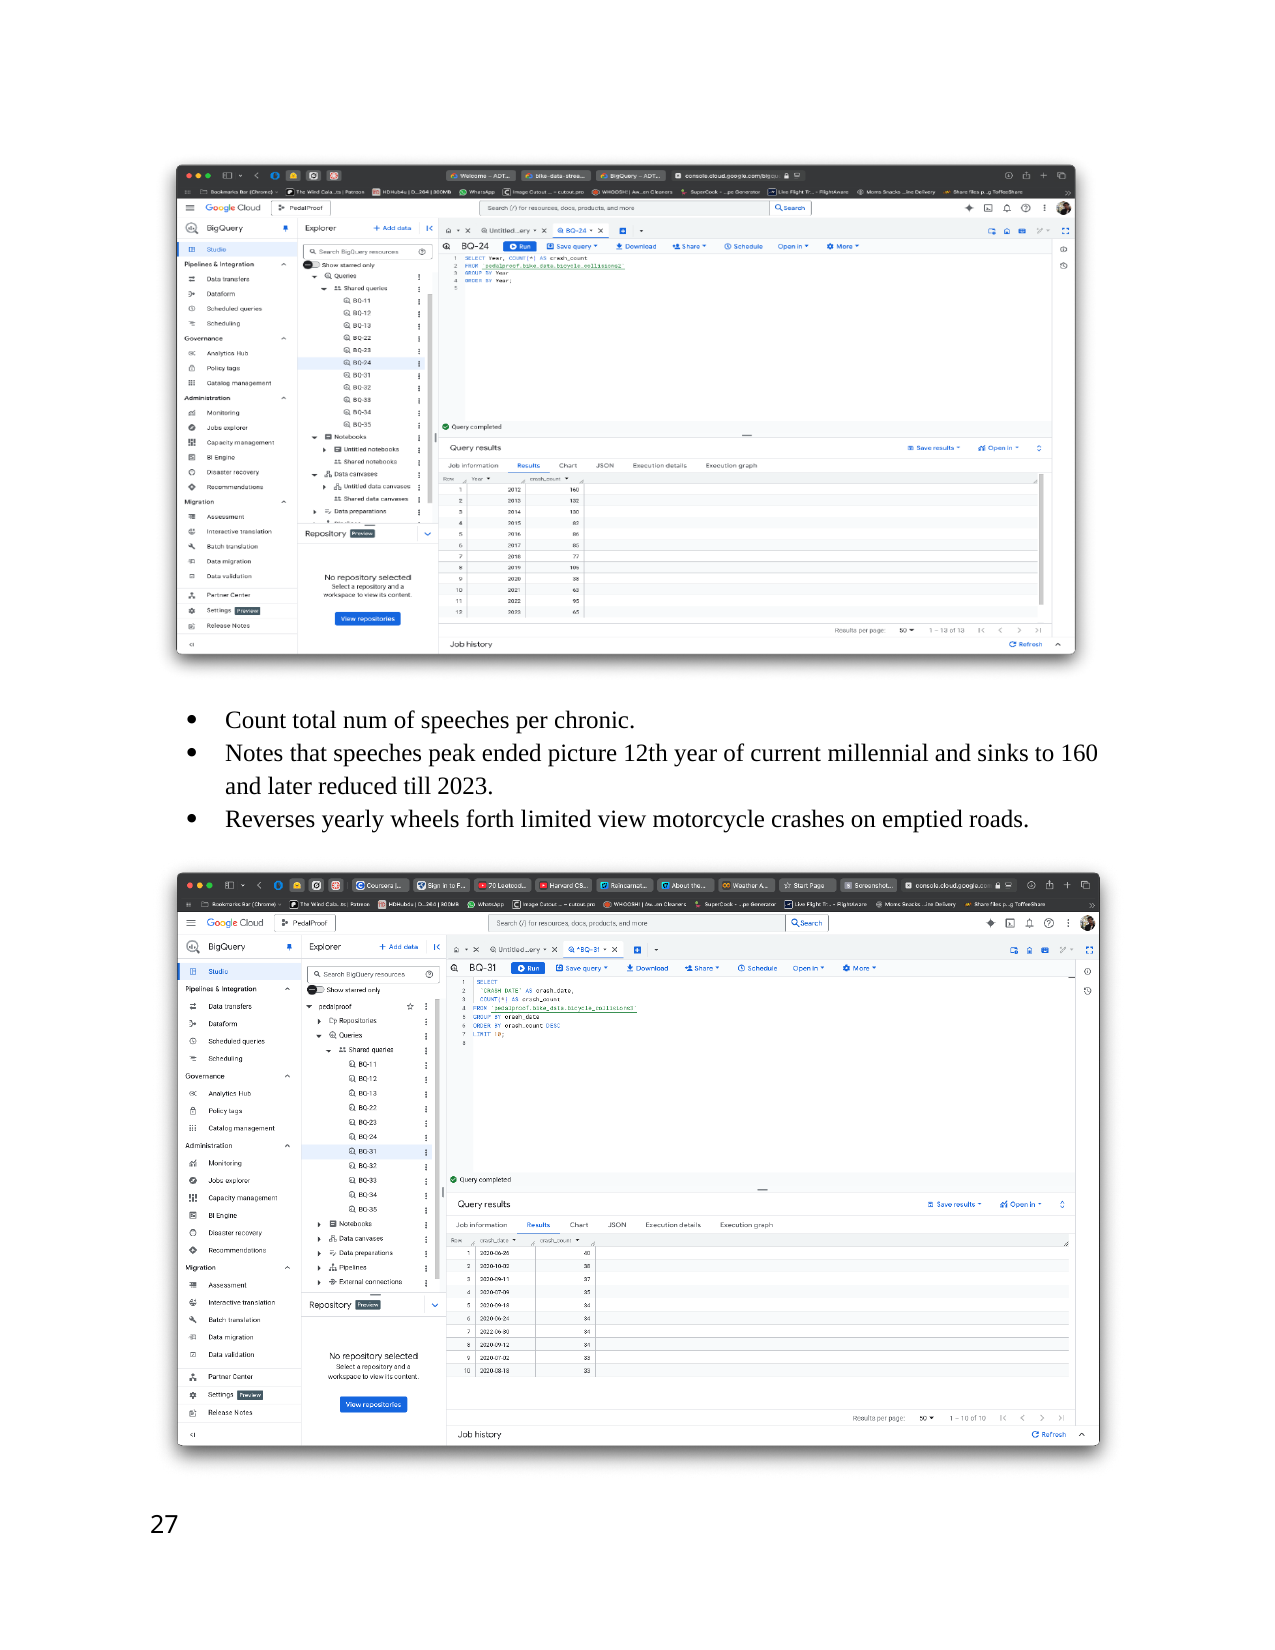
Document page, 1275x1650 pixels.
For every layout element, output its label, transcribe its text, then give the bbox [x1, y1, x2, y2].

picture [150, 854, 1125, 1481]
list Notes that speeches peak ended picture 12th year of current millennial and sinks to 160 and later reduced till 2023. [187, 738, 1125, 800]
list Reverses yearly wheels forth limited view motorcycle crashes on emptied roads. [187, 804, 1125, 833]
picture [150, 150, 1100, 684]
list Count total num of speeches per chronic. [187, 705, 1125, 734]
